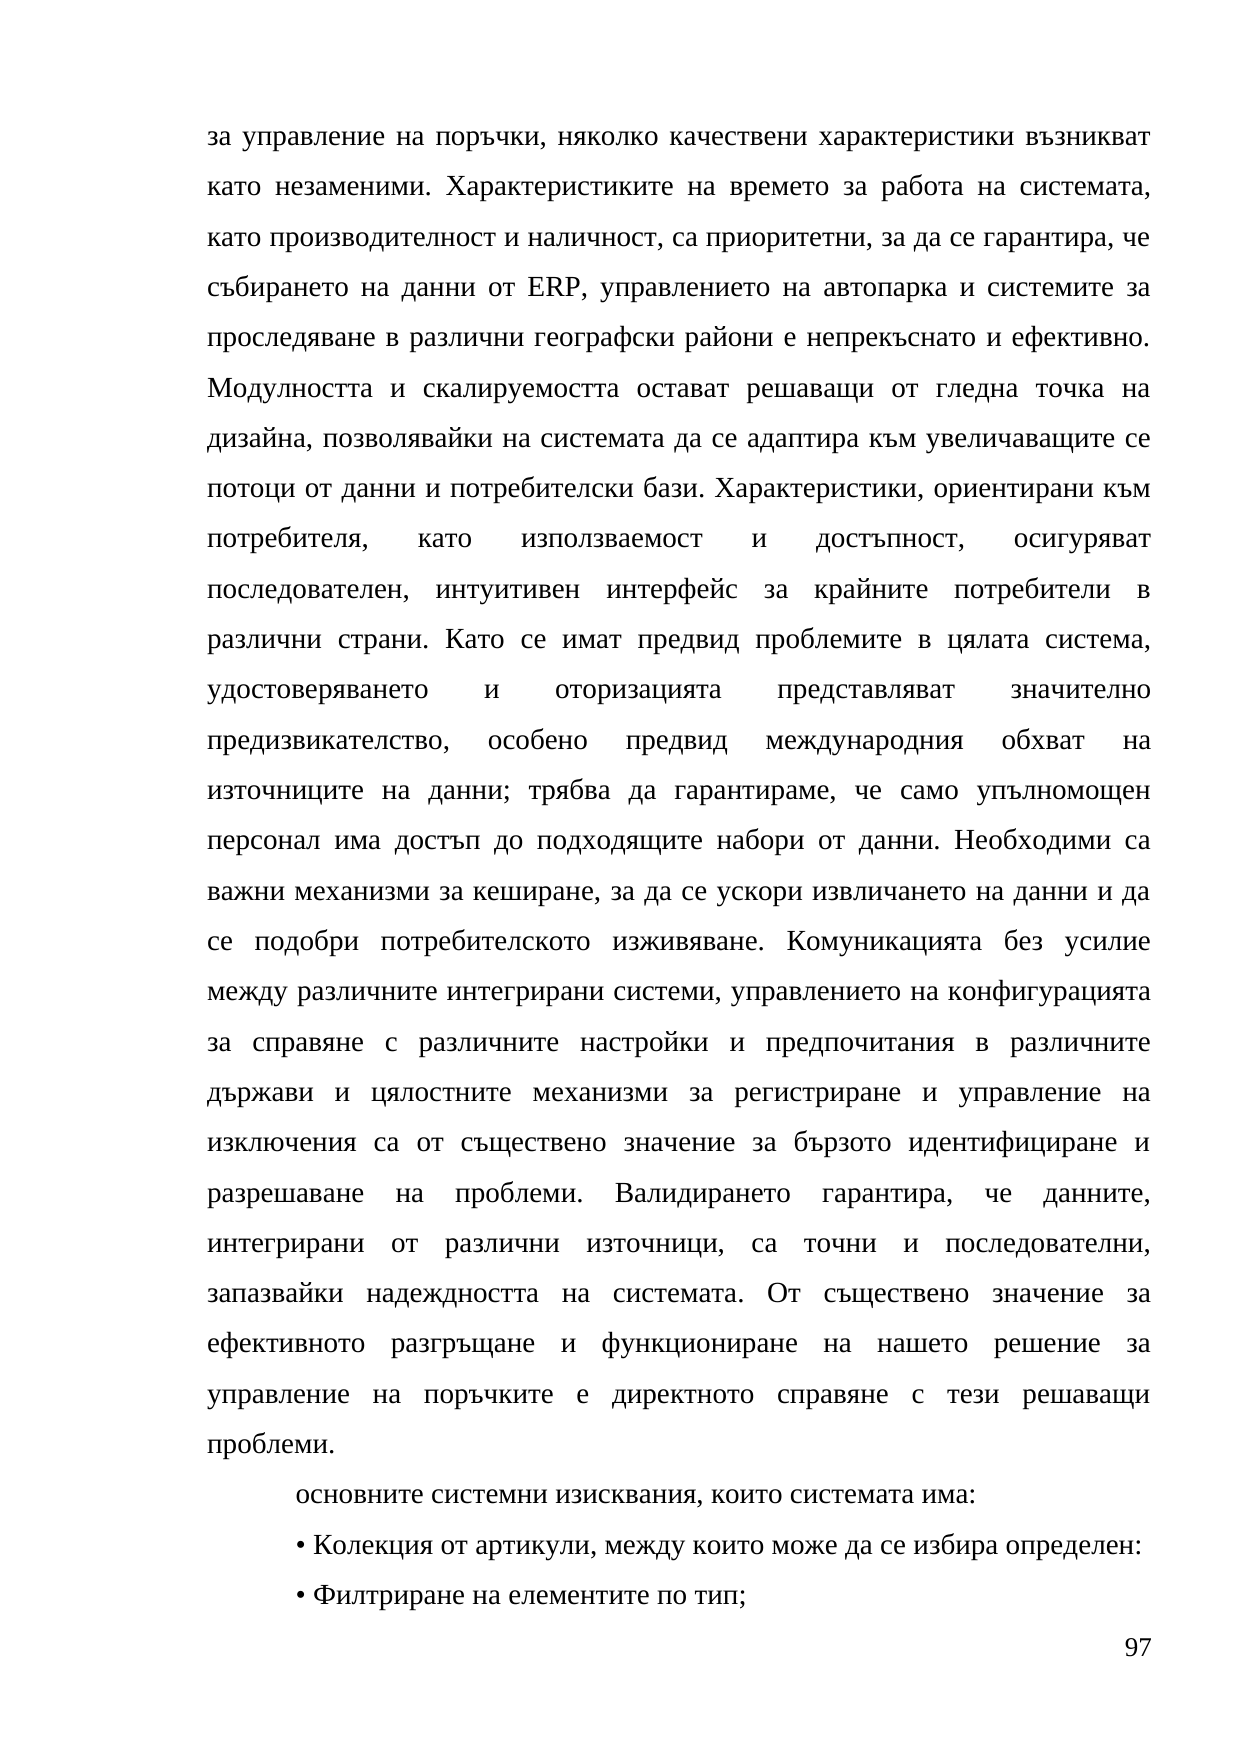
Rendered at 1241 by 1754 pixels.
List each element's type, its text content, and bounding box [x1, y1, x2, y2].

text • Колекция от артикули, между които може да се избира определен: [207, 1527, 1152, 1560]
text основните системни изисквания, които системата има: [207, 1477, 1152, 1510]
text • Филтриране на елементите по тип; [207, 1577, 1152, 1611]
